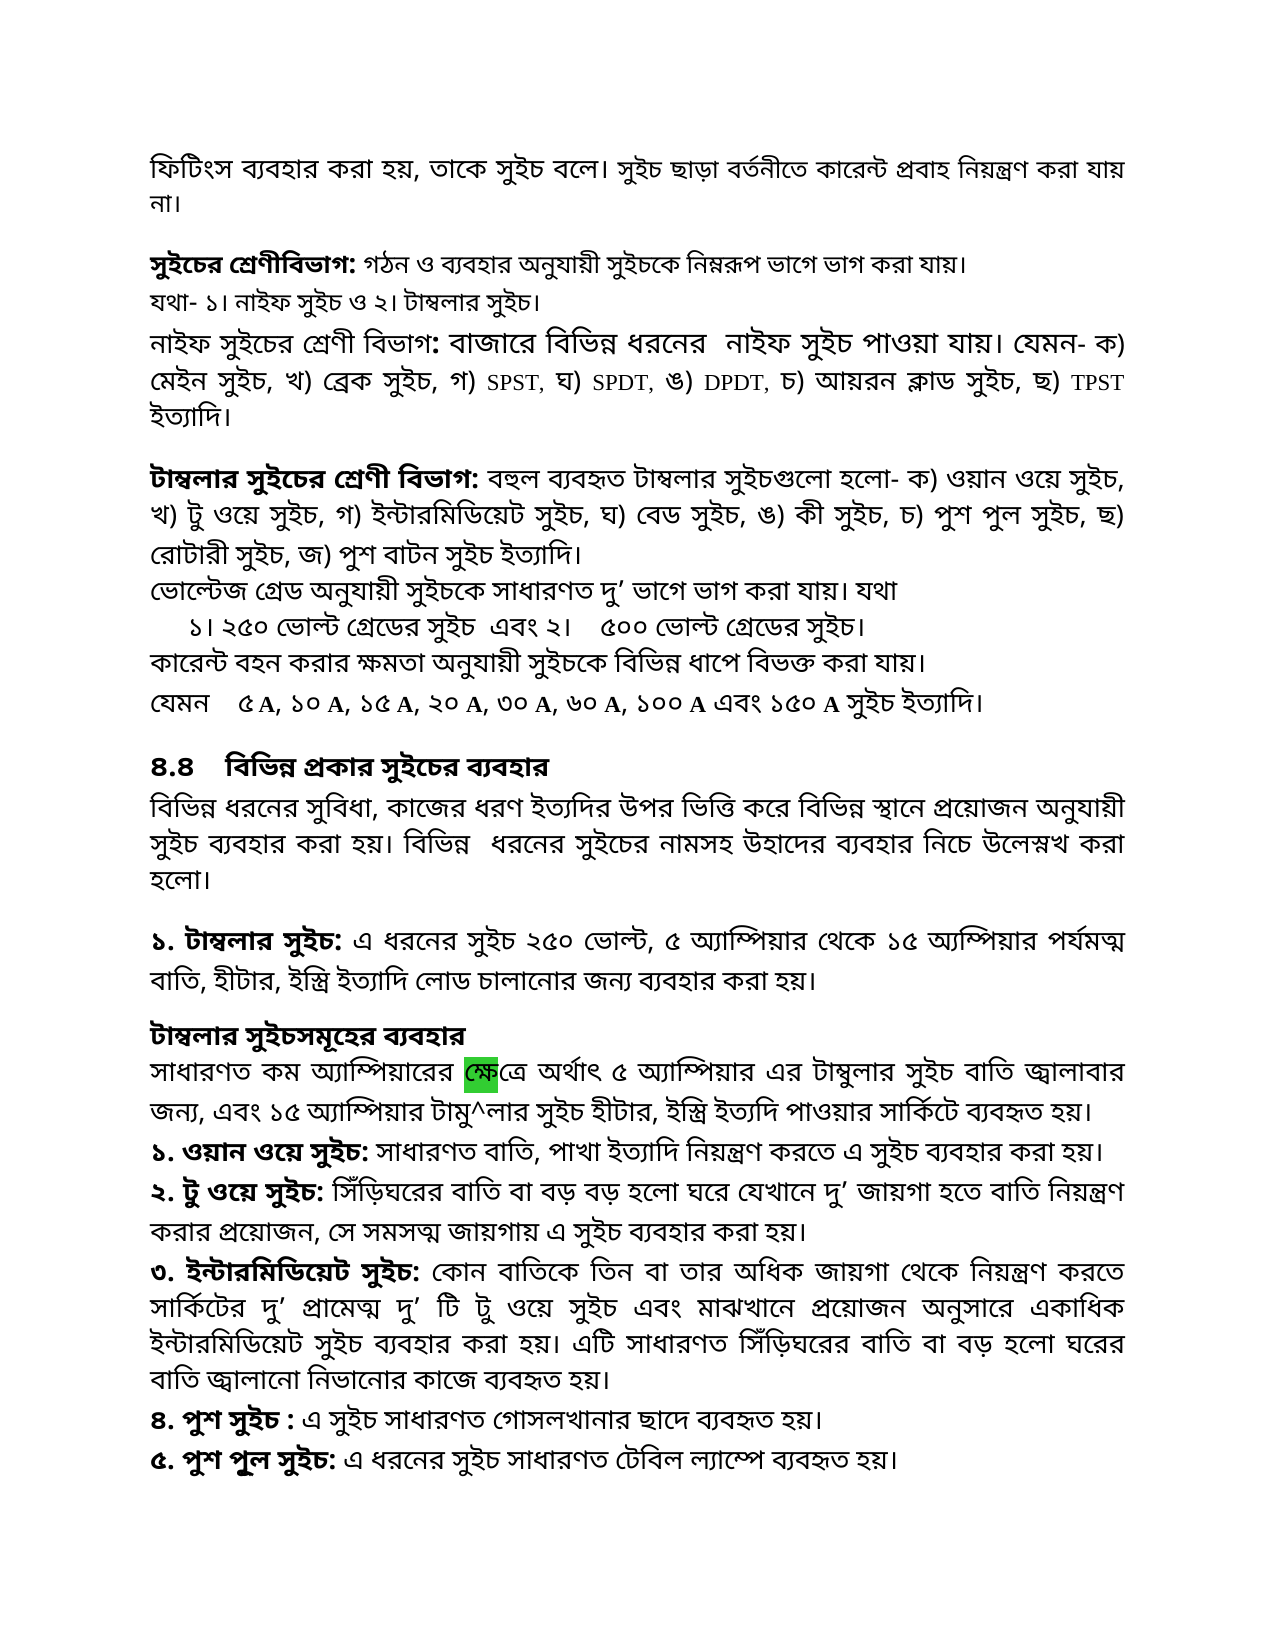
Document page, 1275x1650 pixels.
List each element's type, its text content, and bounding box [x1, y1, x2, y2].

text যথা- ১। নাইফ সুইচ ও ২। টাম্বলার সুইচ। [150, 281, 1125, 319]
text বিভিন্ন ধরনের সুবিধা, কাজের ধরণ ইত্যদির উপর ভিত্তি করে বিভিন্ন স্থানে প্রয়োজন অনুযায়ী সুইচ ব্যবহার করা হয়। বিভিন্ন ধরনের সুইচের নামসহ উহাদের ব্যবহার নিচে উলেস্নখ করা হলো। [150, 788, 1125, 900]
text টাম্বলার সুইচের শ্রেণী বিভাগ: বহুল ব্যবহৃত টাম্বলার সুইচগুলো হলো- ক) ওয়ান ওয়ে সুইচ, খ) টু ওয়ে সুইচ, গ) ইন্টারমিডিয়েট সুইচ, ঘ) বেড সুইচ, ঙ) কী সুইচ, চ) পুশ পুল সুইচ, ছ) রোটারী সুইচ, জ) পুশ বাটন সুইচ ইত্যাদি। [150, 457, 1125, 576]
text ৫. পুশ পুূল সুইচ: এ ধরনের সুইচ সাধারণত টেবিল ল্যাম্পে ব্যবহৃত হয়। [150, 1440, 1125, 1480]
text সাধারণত কম অ্যাম্পিয়ারের ক্ষেত্রে অর্থাৎ ৫ অ্যাম্পিয়ার এর টাম্বুলার সুইচ বাতি জ্বালাবার জন্য, এবং ১৫ অ্যাম্পিয়ার টামু^লার সুইচ হীটার, ইস্ত্রি ইত্যদি পাওয়ার সার্কিটে ব্যবহৃত হয়। [150, 1057, 1125, 1133]
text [150, 150, 1125, 223]
text টাম্বলার সুইচসমূহের ব্যবহার [150, 1021, 1125, 1057]
text ৪.৪ বিভিন্ন প্রকার সুইচের ব্যবহার [150, 745, 1125, 788]
text ভোল্টেজ গ্রেড অনুযায়ী সুইচকে সাধারণত দু’ ভাগে ভাগ করা যায়। যথা [150, 576, 1125, 612]
text ৩. ইন্টারমিডিয়েট সুইচ: কোন বাতিকে তিন বা তার অধিক জায়গা থেকে নিয়ন্ত্রণ করতে সার্কিটের দু’ প্রামেত্ম দু’ টি টু ওয়ে সুইচ এবং মাঝখানে প্রয়োজন অনুসারে একাধিক ইন্টারমিডিয়েট সুইচ ব্যবহার করা হয়। এটি সাধারণত সিঁড়িঘরের বাতি বা বড় হলো ঘরের বাতি জ্বালানো নিভানোর কাজে ব্যবহৃত হয়। [150, 1253, 1125, 1400]
text নাইফ সুইচের শ্রেণী বিভাগ: বাজারে বিভিন্ন ধরনের নাইফ সুইচ পাওয়া যায়। যেমন- ক) মেইন সুইচ, খ) ব্রেক সুইচ, গ) SPST, ঘ) SPDT, ঙ) DPDT, চ) আয়রন ক্লাড সুইচ, ছ) TPST ইত্যাদি। [150, 319, 1125, 437]
text কারেন্ট বহন করার ক্ষমতা অনুযায়ী সুইচকে বিভিন্ন ধাপে বিভক্ত করা যায়। [150, 648, 1125, 684]
text যেমন ৫A, ১০ A, ১৫ A, ২০ A, ৩০ A, ৬০ A, ১০০ A এবং ১৫০ A সুইচ ইত্যাদি। [150, 684, 1125, 724]
text ৪. পুশ সুইচ : এ সুইচ সাধারণত গোসলখানার ছাদে ব্যবহৃত হয়। [150, 1400, 1125, 1440]
text ১. ওয়ান ওয়ে সুইচ: সাধারণত বাতি, পাখা ইত্যাদি নিয়ন্ত্রণ করতে এ সুইচ ব্যবহার করা হয়। [150, 1133, 1125, 1173]
text ১। ২৫০ ভোল্ট গ্রেডের সুইচ এবং ২। ৫০০ ভোল্ট গ্রেডের সুইচ। [187, 612, 1125, 648]
text ১. টাম্বলার সুইচ: এ ধরনের সুইচ ২৫০ ভোল্ট, ৫ অ্যাম্পিয়ার থেকে ১৫ অ্যম্পিয়ার পর্যমত্ম বাতি, হীটার, ইস্ত্রি ইত্যাদি লোড চালানোর জন্য ব্যবহার করা হয়। [150, 919, 1125, 1002]
text ২. টু ওয়ে সুইচ: সিঁড়িঘরের বাতি বা বড় বড় হলো ঘরে যেখানে দু’ জায়গা হতে বাতি নিয়ন্ত্রণ করার প্রয়োজন, সে সমসত্ম জায়গায় এ সুইচ ব্যবহার করা হয়। [150, 1173, 1125, 1253]
text সুইচের শ্রেণীবিভাগ: গঠন ও ব্যবহার অনুযায়ী সুইচকে নিম্নরূপ ভাগে ভাগ করা যায়। [150, 242, 1125, 281]
